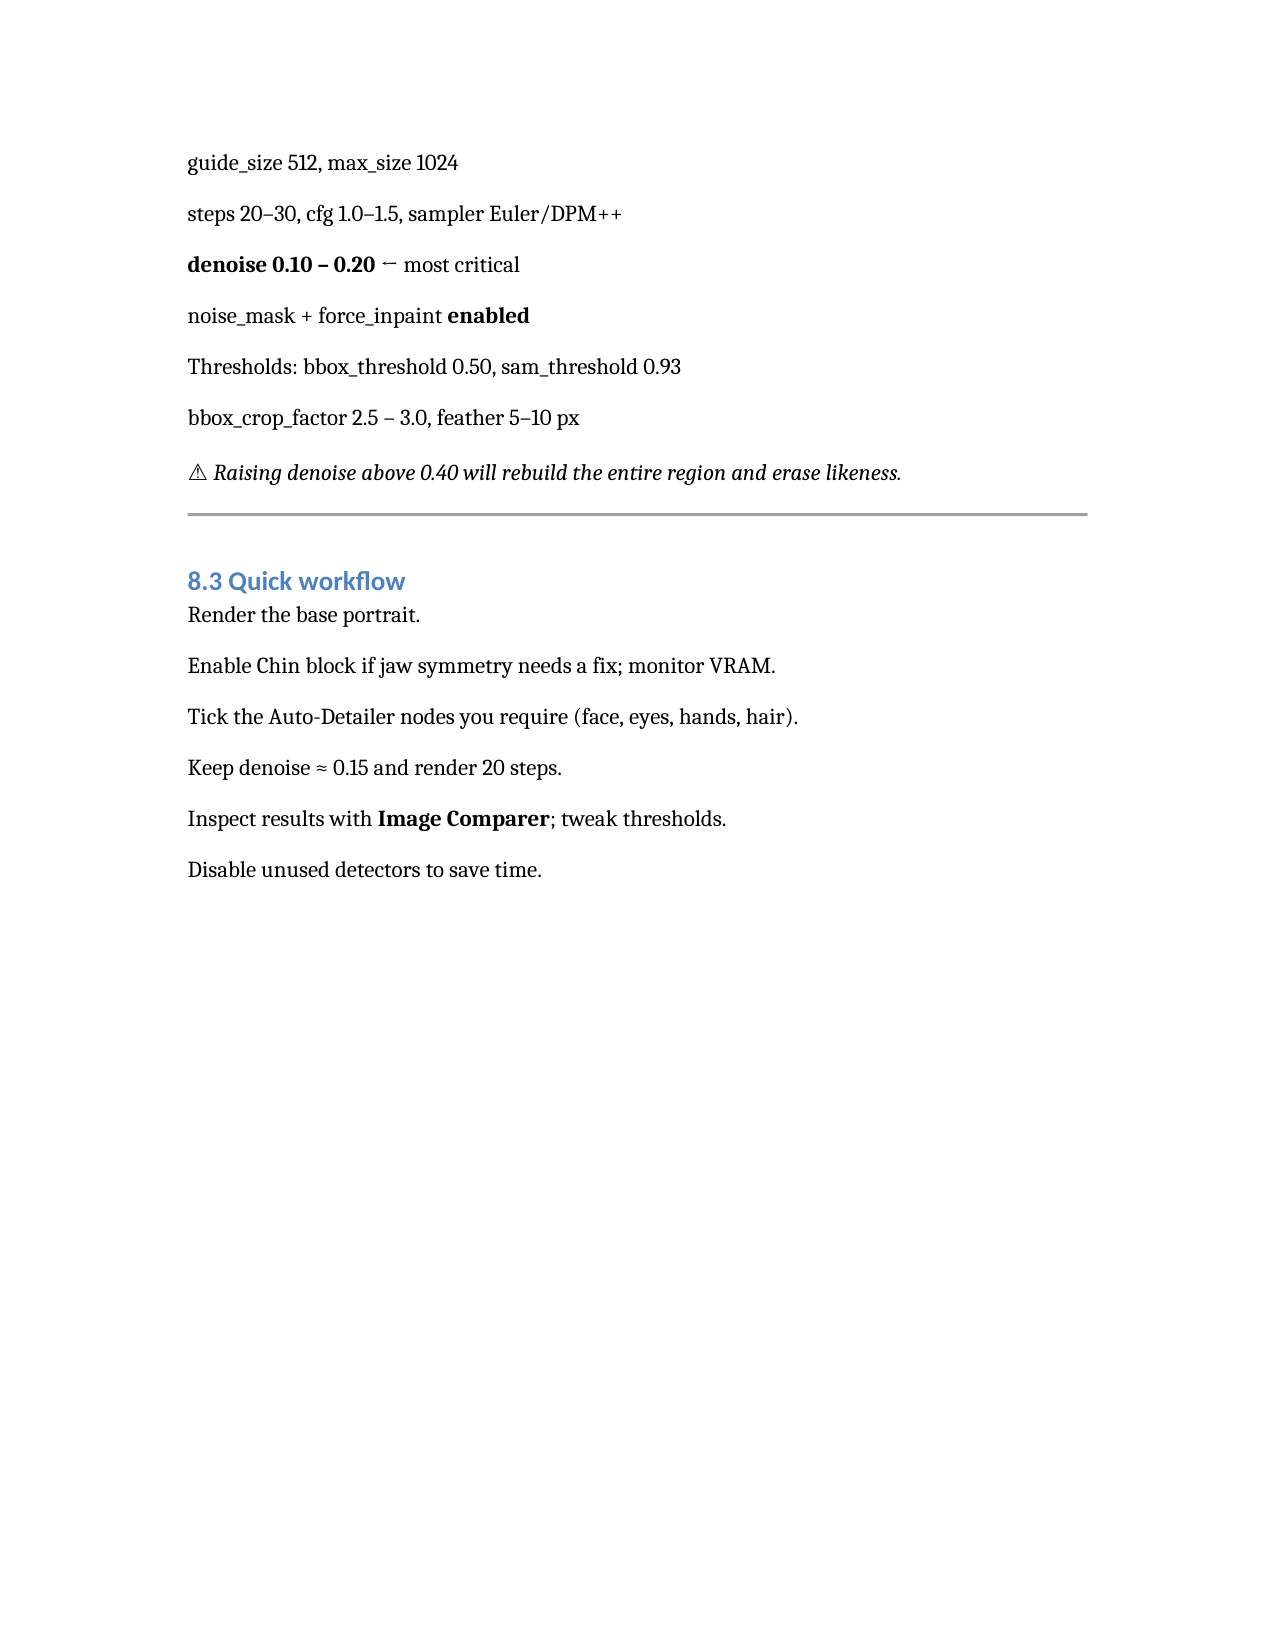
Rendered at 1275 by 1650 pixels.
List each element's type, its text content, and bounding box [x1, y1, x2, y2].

text Keep denoise ≈ 0.15 and render 20 steps. [187, 755, 1087, 781]
text Enable Chin block if jaw symmetry needs a fix; monitor VRAM. [187, 653, 1087, 679]
text Disable unused detectors to save time. [187, 857, 1087, 883]
text Tick the Auto-Detailer nodes you require (face, eyes, hands, hair). [187, 704, 1087, 730]
text steps 20–30, cfg 1.0–1.5, sampler Euler/DPM++ [187, 201, 1087, 227]
text noise_mask + force_inpaint enabled [187, 303, 1087, 329]
text denoise 0.10 – 0.20 ← most critical [187, 252, 1087, 278]
text Inspect results with Image Comparer; tweak thresholds. [187, 806, 1087, 832]
text ⚠️ Raising denoise above 0.40 will rebuild the entire region and erase likeness. [187, 456, 1087, 487]
text bbox_crop_factor 2.5 – 3.0, feather 5–10 px [187, 405, 1087, 432]
subtitle 8.3 Quick workflow [187, 564, 1087, 597]
text Render the base portrait. [187, 602, 1087, 628]
text Thresholds: bbox_threshold 0.50, sam_threshold 0.93 [187, 354, 1087, 381]
text guide_size 512, max_size 1024 [187, 150, 1087, 176]
